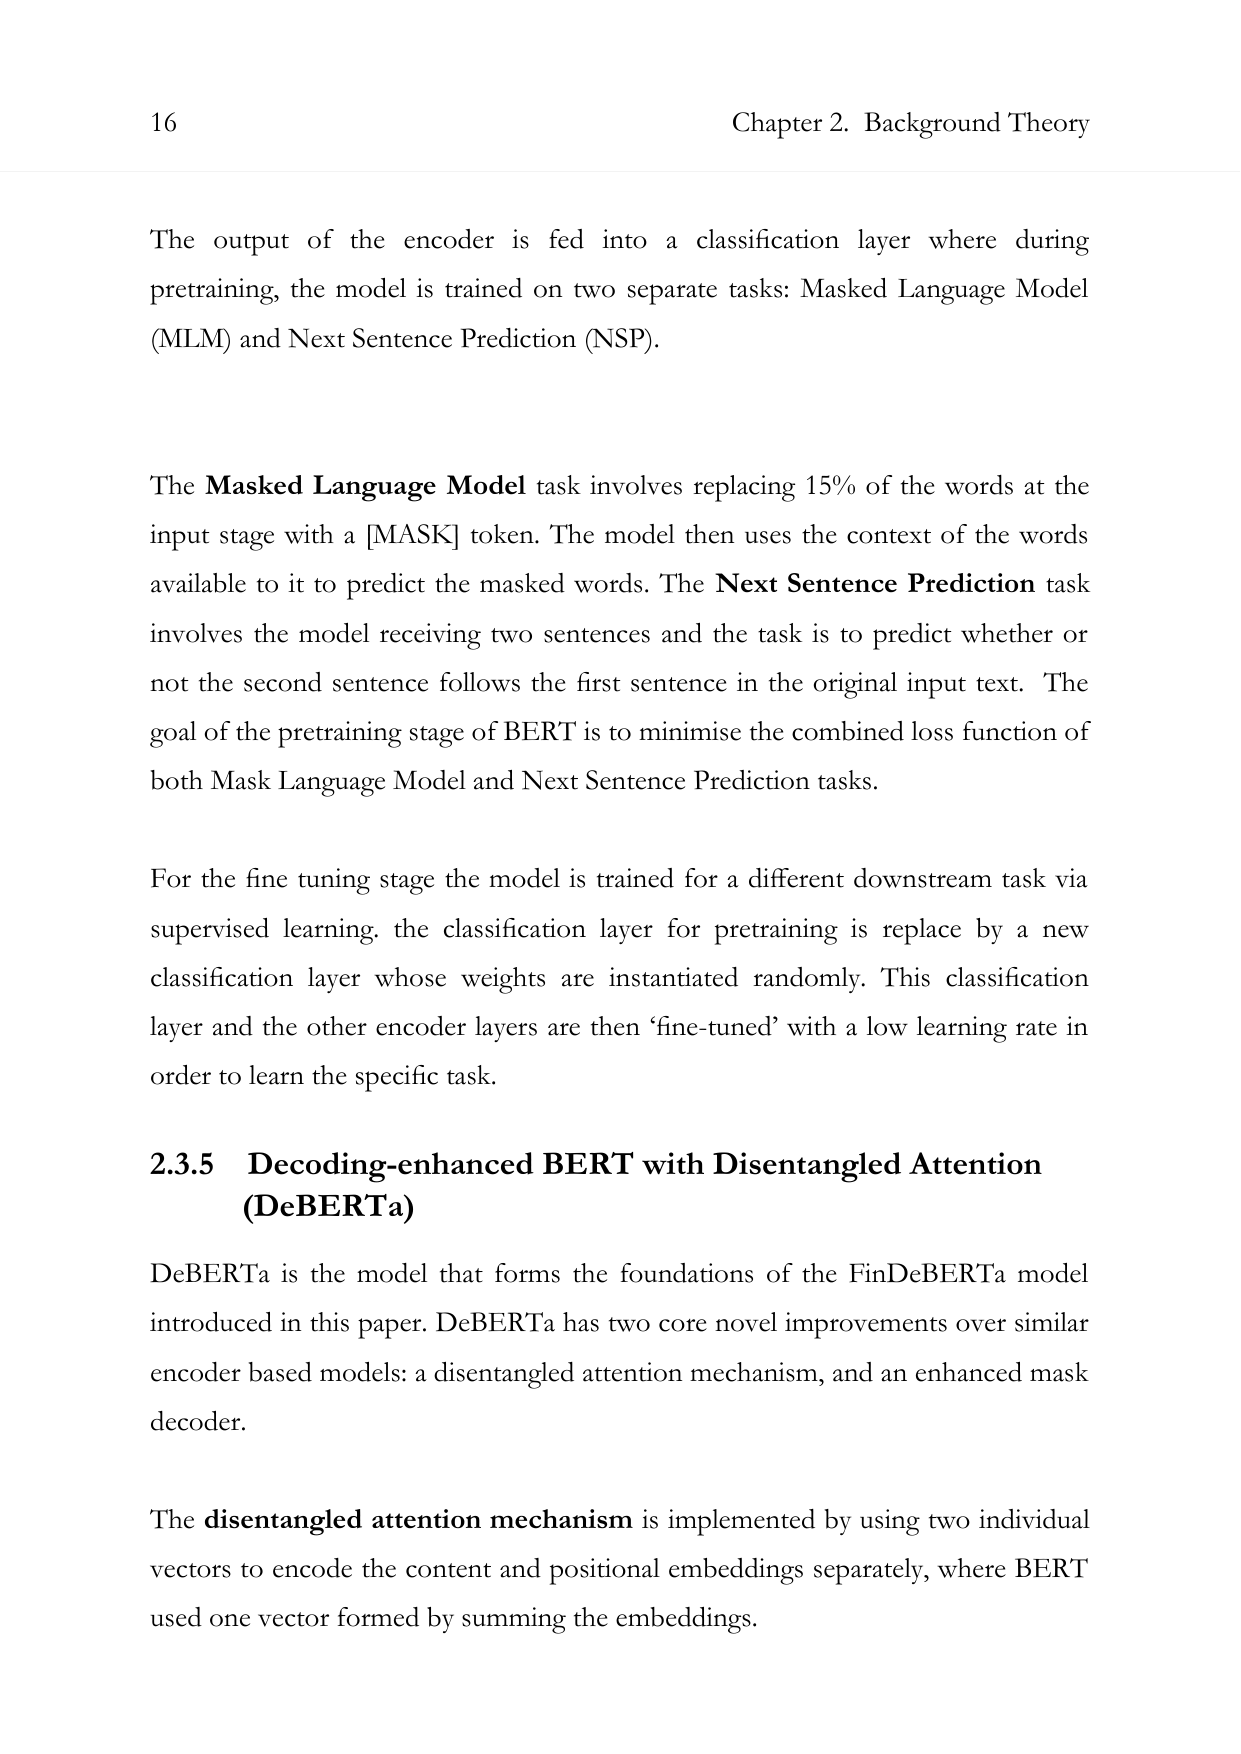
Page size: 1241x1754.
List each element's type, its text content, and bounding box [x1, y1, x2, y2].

text DeBERTa is the model that forms the foundations of the FinDeBERTa model introduced in this paper. DeBERTa has two core novel improvements over similar encoder based models: a disentangled attention mechanism, and an enhanced mask decoder. [150, 1257, 1090, 1438]
text For the fine tuning stage the model is trained for a different downstream task via supervised learning. the classification layer for pretraining is replace by a new classification layer whose weights are instantiated randomly. This classification layer and the other encoder layers are then ‘fine-tuned’ with a low learning rate in order to learn the specific task. [150, 863, 1090, 1092]
subtitle 2.3.5 Decoding-enhanced BERT with Disentangled Attention [150, 1146, 1090, 1183]
text The disentangled attention mechanism is implemented by using two individual vectors to encode the content and positional embeddings separately, where BERT used one vector formed by summing the embeddings. [150, 1503, 1090, 1634]
text The output of the encoder is fed into a classification layer where during pretraining, the model is trained on two separate tasks: Masked Language Model (MLM) and Next Sentence Prediction (NSP). [150, 223, 1090, 355]
subtitle (DeBERTa) [150, 1187, 1090, 1225]
text The Masked Language Model task involves replacing 15% of the words at the input stage with a [MASK] token. The model then uses the context of the words available to it to predict the masked words. The Next Sentence Prediction task involves the model receiving two sentences and the task is to predict whether or not the second sentence follows the first sentence in the original input text. The goal of the pretraining stage of BERT is to minimise the combined loss function of both Mask Language Model and Next Sentence Prediction tasks. [150, 469, 1090, 797]
